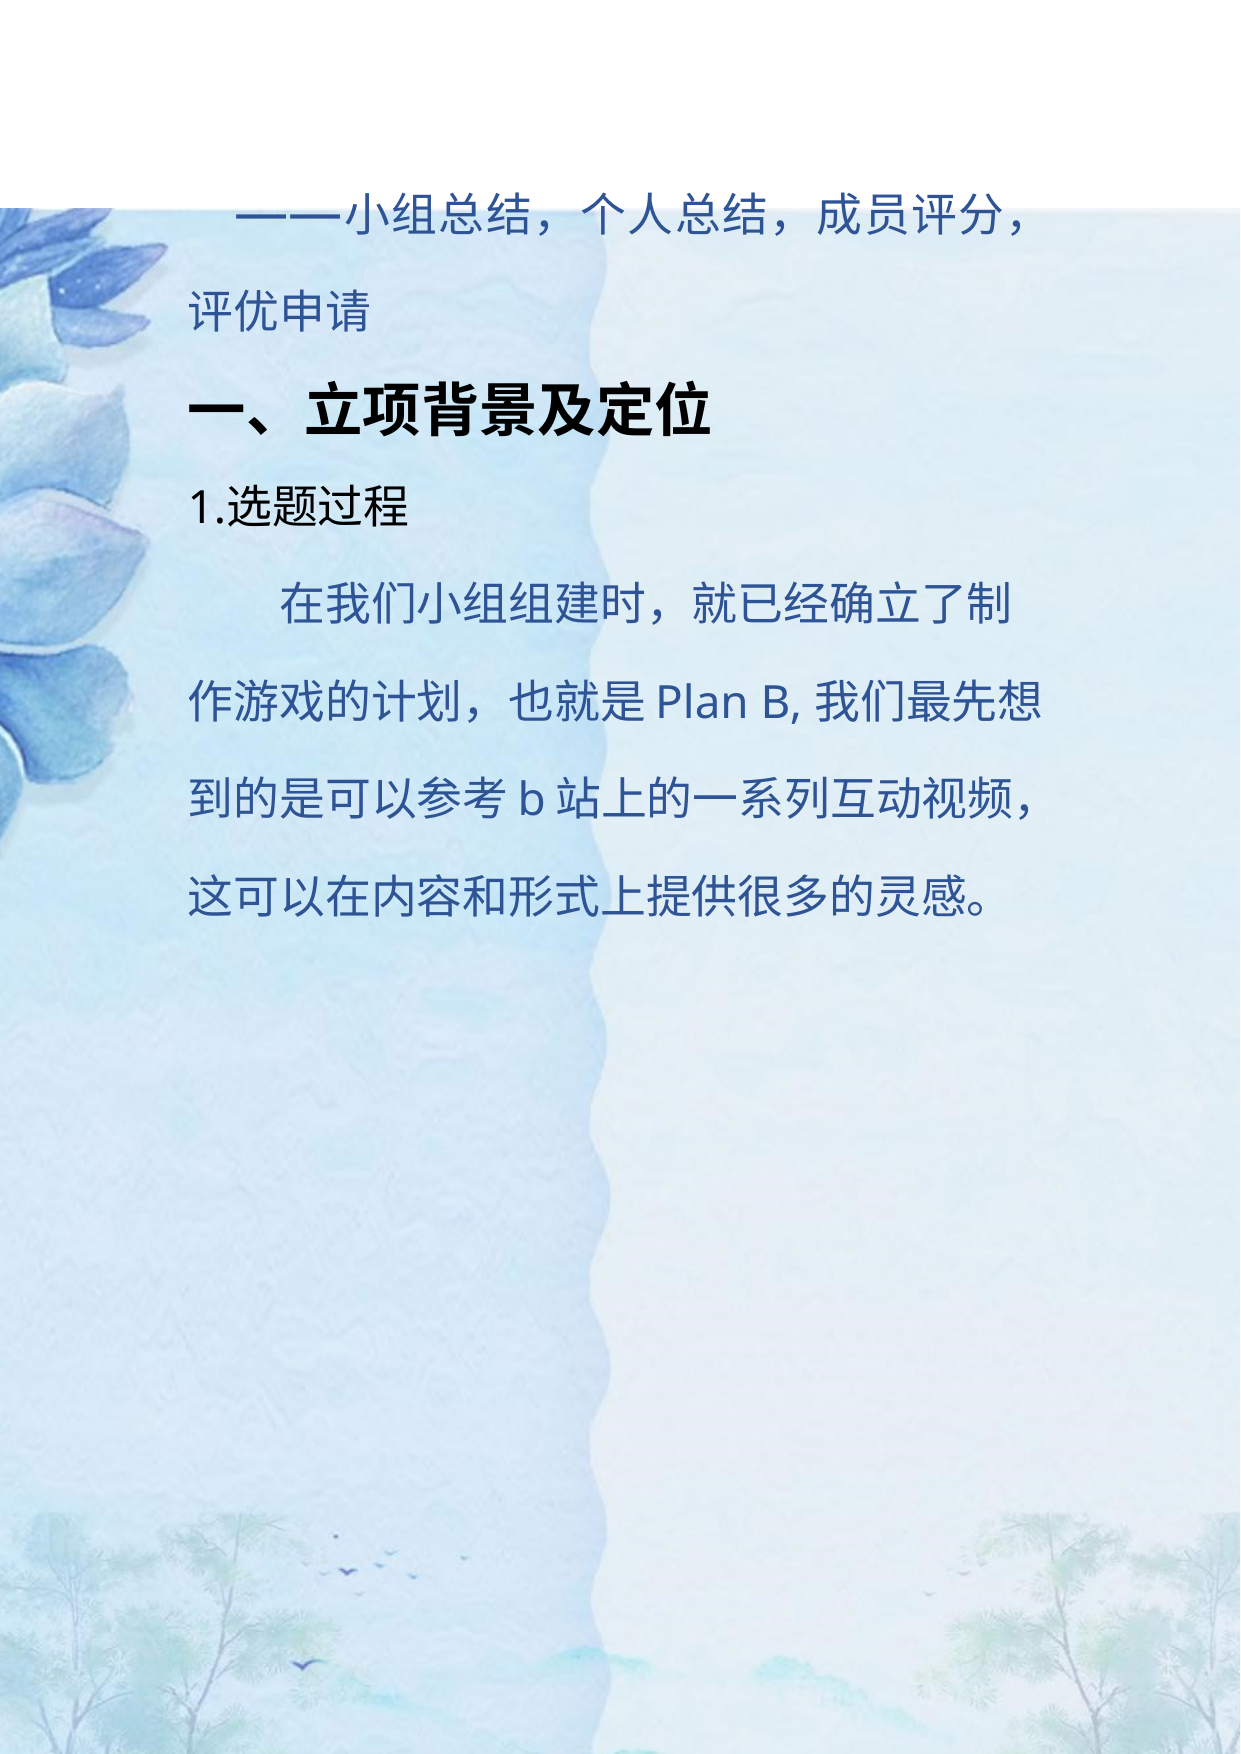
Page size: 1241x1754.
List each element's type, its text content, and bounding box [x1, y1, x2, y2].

picture [0, 208, 1241, 1754]
text 1.选题过程 [187, 454, 1053, 552]
text 一、立项背景及定位 [187, 357, 1053, 454]
text 在我们小组组建时，就已经确立了制作游戏的计划，也就是Plan B, 我们最先想到的是可以参考b站上的一系列互动视频，这可以在内容和形式上提供很多的灵感。 [187, 552, 1053, 942]
text ——小组总结，个人总结，成员评分，评优申请 [187, 162, 1053, 357]
